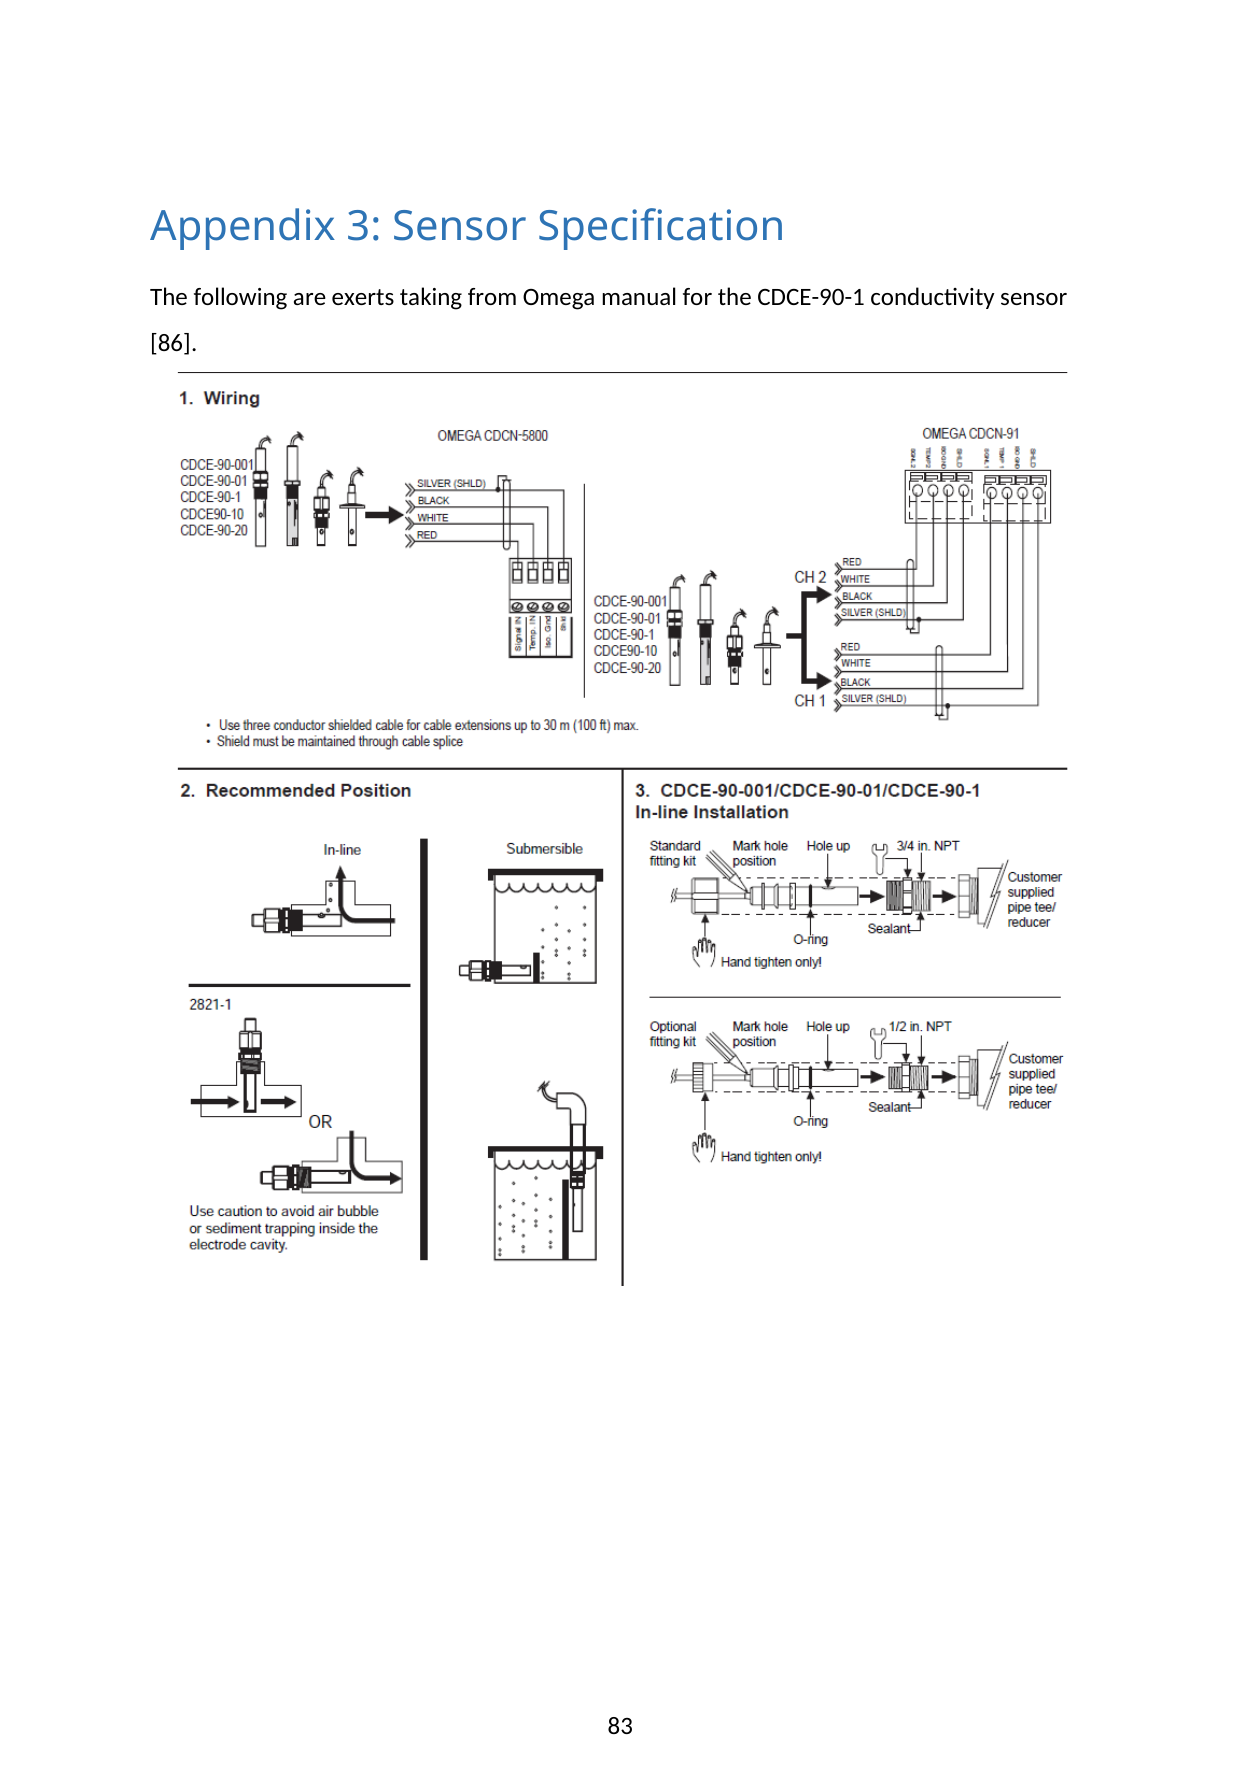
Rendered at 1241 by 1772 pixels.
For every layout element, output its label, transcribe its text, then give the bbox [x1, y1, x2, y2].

text The following are exerts taking from Omega manual for the CDCE-90-1 conductivity sensor [86]. [150, 281, 1090, 357]
text Appendix 3: Sensor Specification [150, 196, 1090, 253]
picture [152, 372, 1091, 1286]
